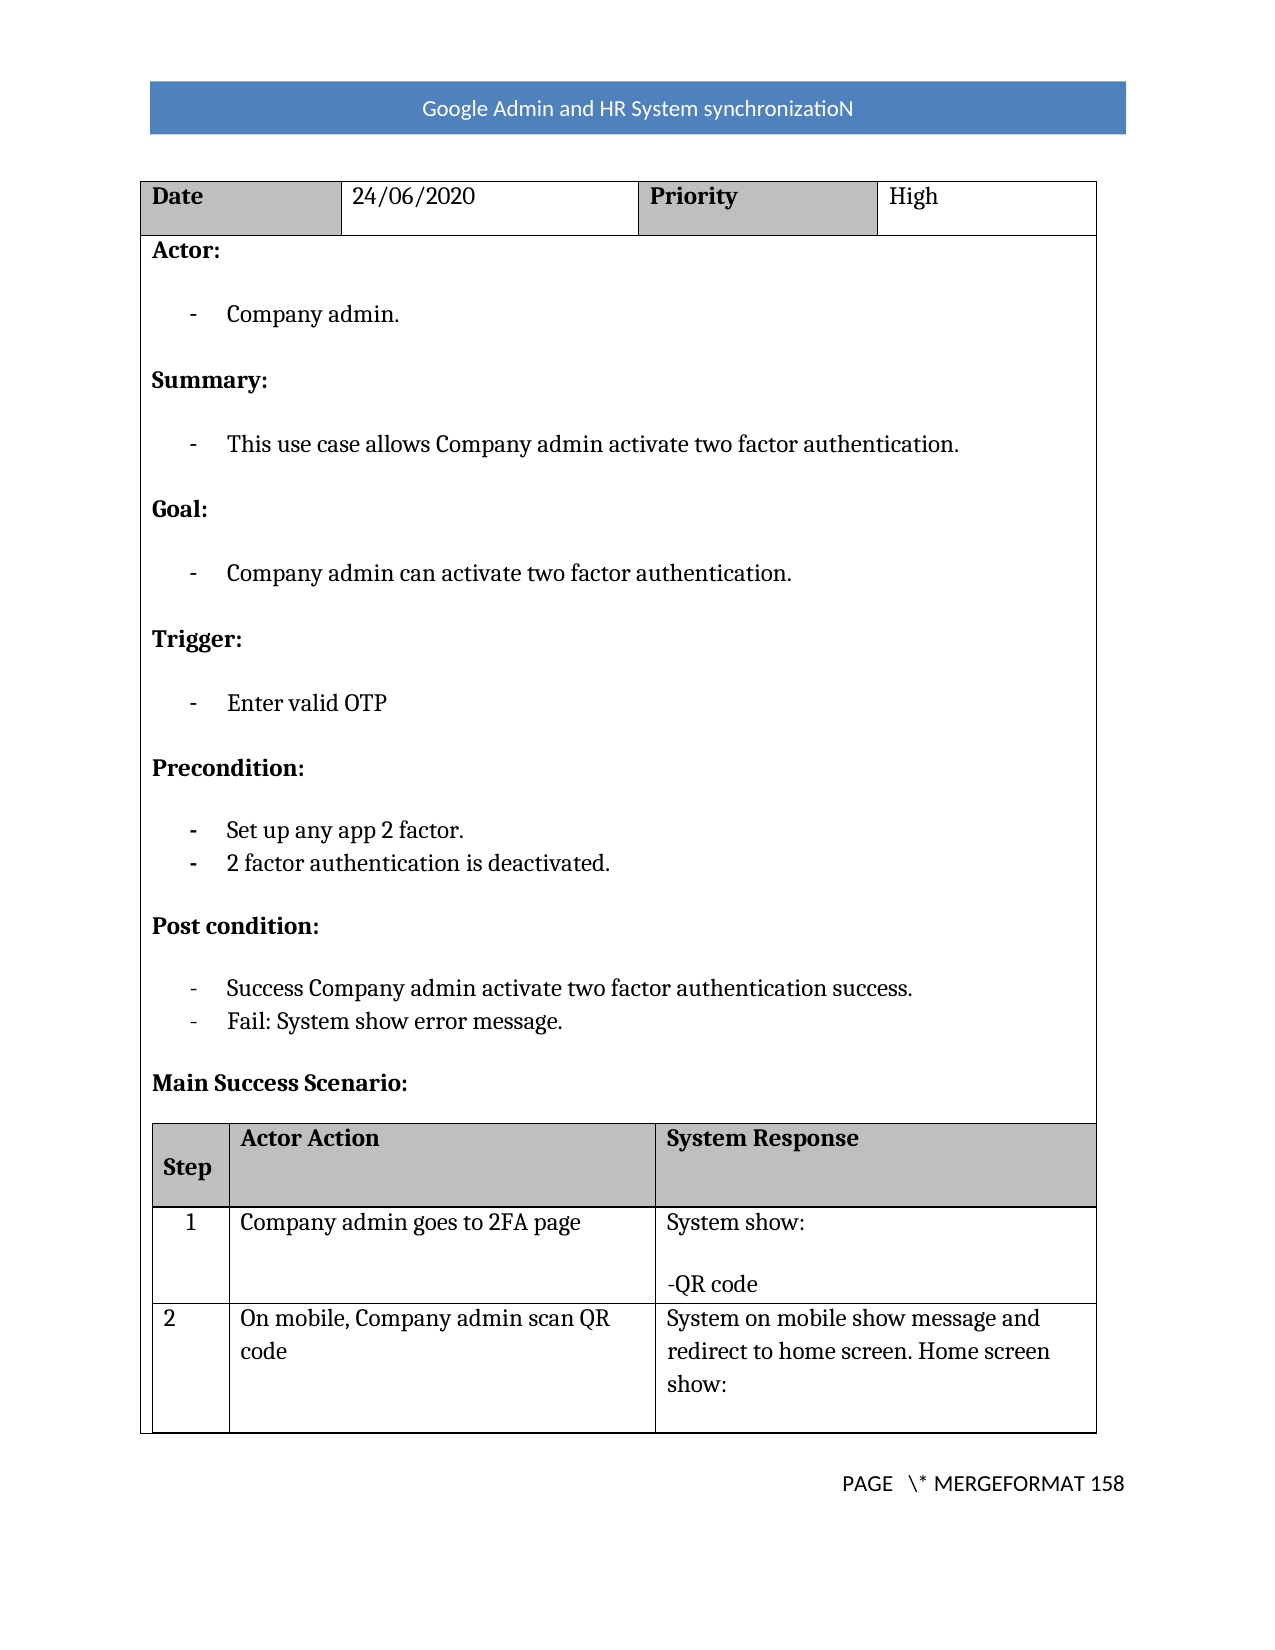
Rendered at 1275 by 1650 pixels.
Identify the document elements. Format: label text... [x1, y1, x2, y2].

table_cell High [878, 182, 1096, 235]
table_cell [141, 236, 1096, 1433]
table_cell 24/06/2020 [342, 182, 638, 235]
table_cell Date [141, 182, 341, 235]
table_cell Priority [639, 182, 877, 235]
